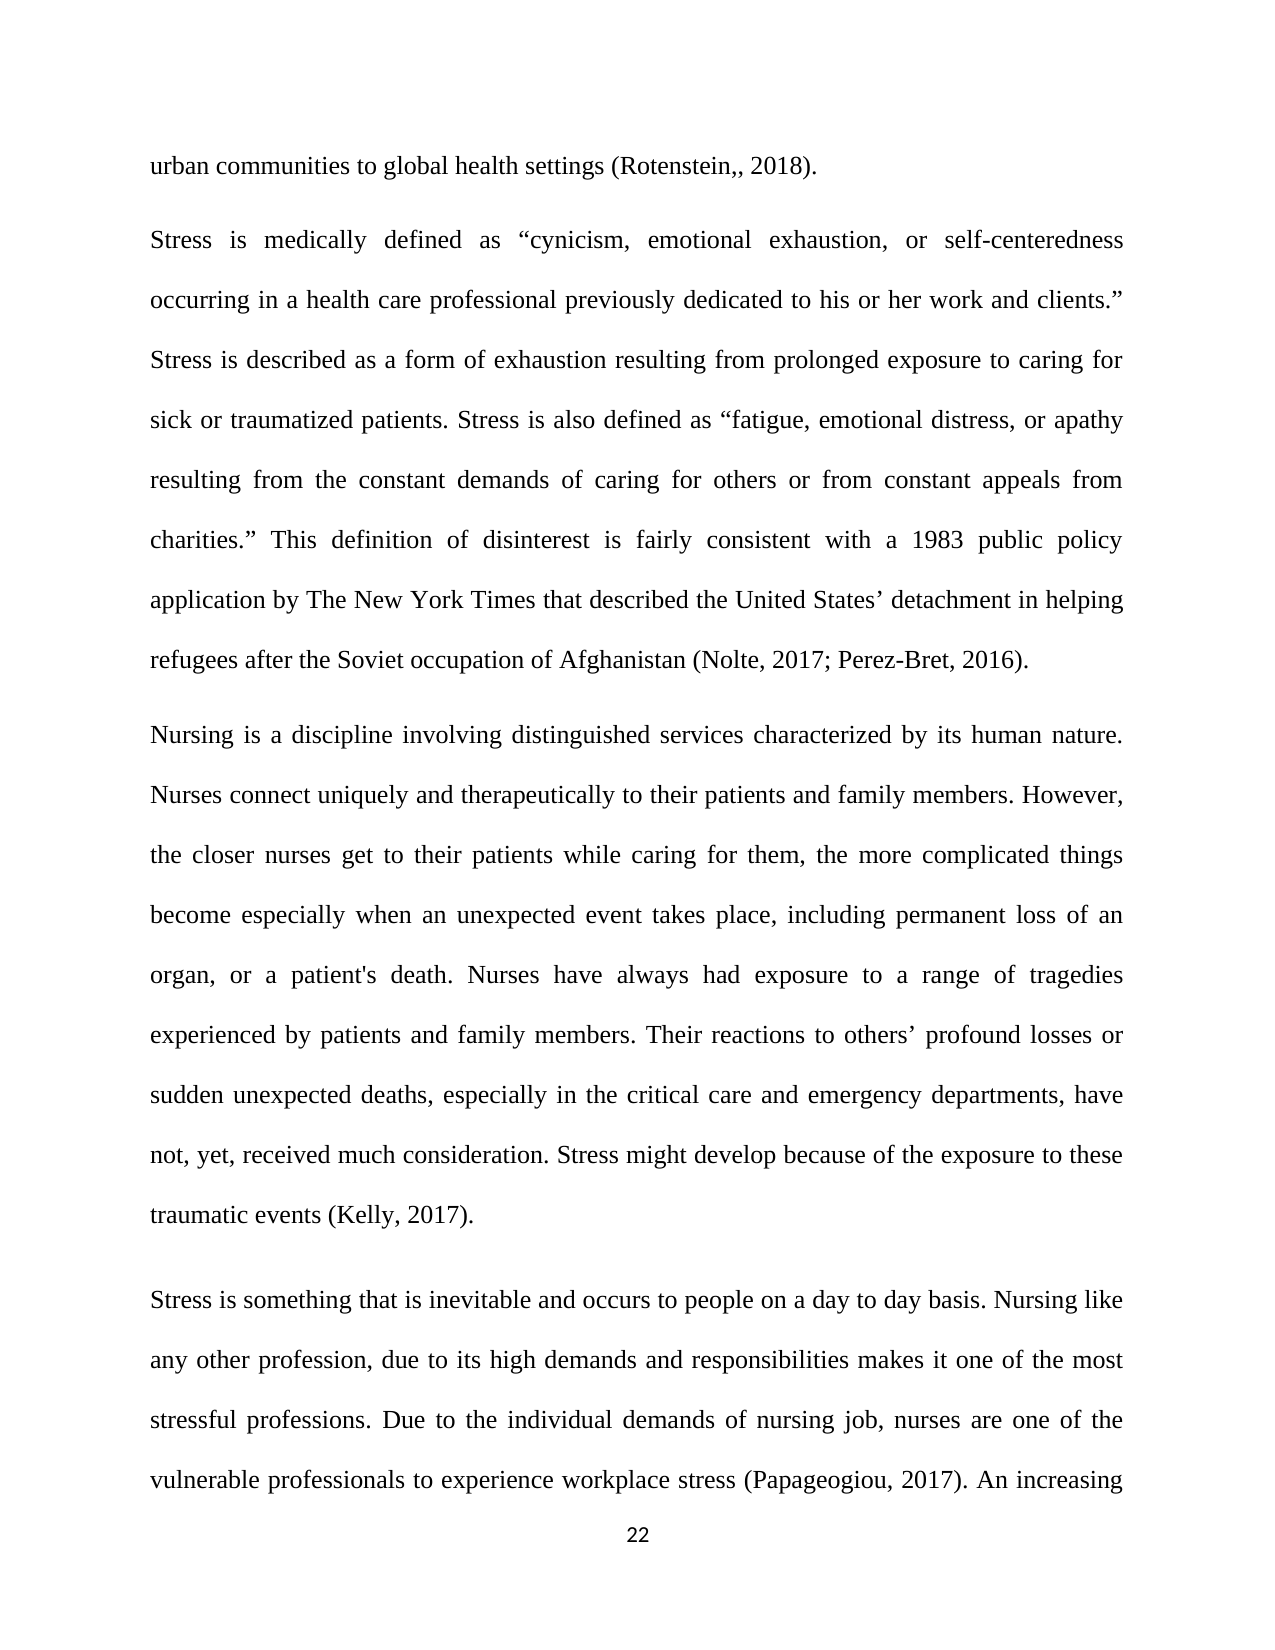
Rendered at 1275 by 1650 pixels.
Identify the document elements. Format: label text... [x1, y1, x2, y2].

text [150, 1284, 1125, 1494]
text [150, 150, 1125, 180]
text Stress is medically defined as “cynicism, emotional exhaustion, or self-centeredness occurring in a health care professional previously dedicated to his or her work and clients.” Stress is described as a form of exhaustion resulting from prolonged exposure to caring for sick or traumatized patients. Stress is also defined as “fatigue, emotional distress, or apathy resulting from the constant demands of caring for others or from constant appeals from charities.” This definition of disinterest is fairly consistent with a 1983 public policy application by The New York Times that described the United States’ detachment in helping refugees after the Soviet occupation of Afghanistan (Nolte, 2017; Perez-Bret, 2016). [150, 224, 1125, 674]
text Nursing is a discipline involving distinguished services characterized by its human nature. Nurses connect uniquely and therapeutically to their patients and family members. However, the closer nurses get to their patients while caring for them, the more complicated things become especially when an unexpected event takes place, including permanent loss of an organ, or a patient's death. Nurses have always had exposure to a range of tragedies experienced by patients and family members. Their reactions to others’ profound losses or sudden unexpected deaths, especially in the critical care and emergency departments, have not, yet, received much consideration. Stress might develop because of the exposure to these traumatic events (Kelly, 2017). [150, 719, 1125, 1229]
